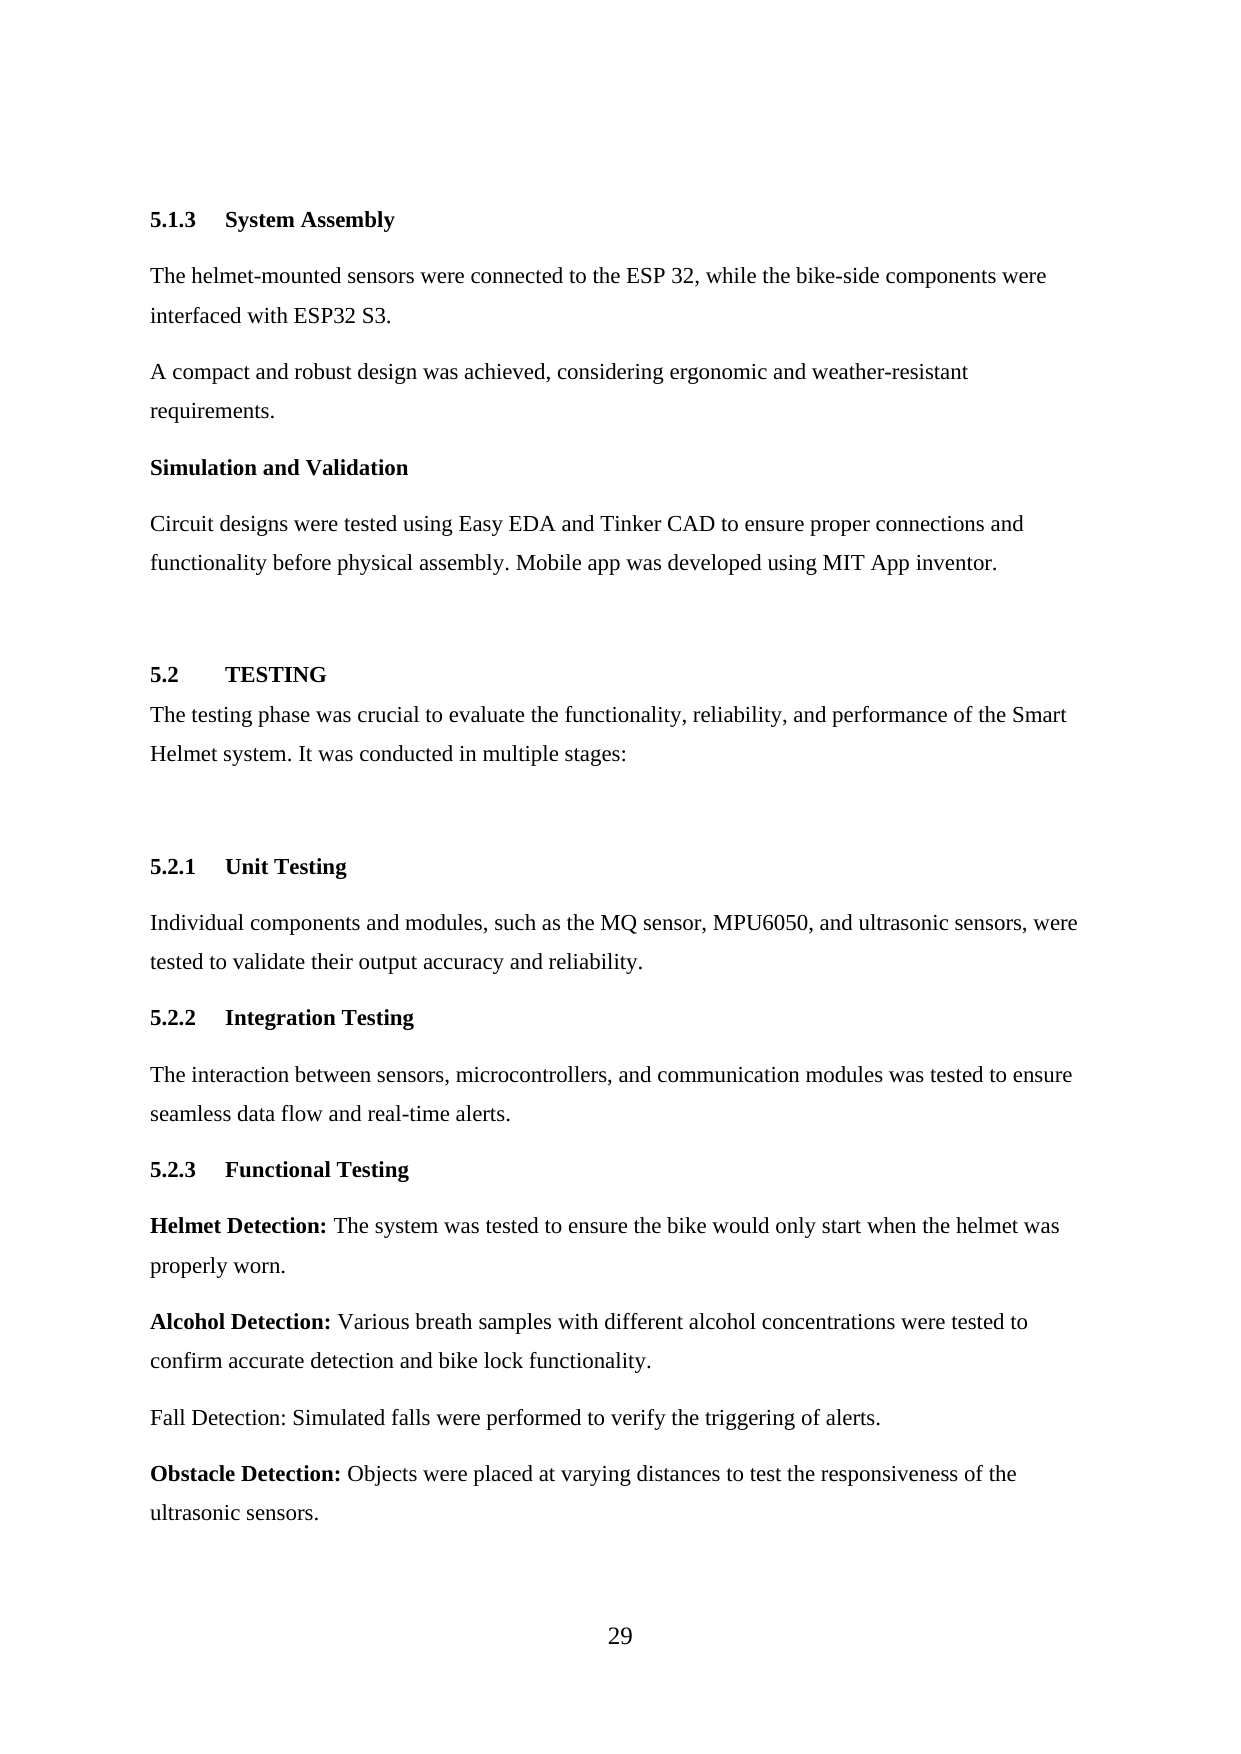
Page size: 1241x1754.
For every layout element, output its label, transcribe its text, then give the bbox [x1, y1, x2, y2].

text 5.1.3 System Assembly [150, 206, 1090, 232]
text 5.2.2 Integration Testing [150, 1004, 1090, 1031]
text The testing phase was crucial to evaluate the functionality, reliability, and performance of the Smart Helmet system. It was conducted in multiple stages: [150, 701, 1090, 767]
text The interaction between sensors, microcontrollers, and communication modules was tested to ensure seamless data flow and real-time alerts. [150, 1061, 1090, 1126]
text Alcohol Detection: Various breath samples with different alcohol concentrations were tested to confirm accurate detection and bike lock functionality. [150, 1308, 1090, 1374]
text 5.2.1 Unit Testing [150, 853, 1090, 879]
text 5.2.3 Functional Testing [150, 1156, 1090, 1183]
text Individual components and modules, such as the MQ sensor, MPU6050, and ultrasonic sensors, were tested to validate their output accuracy and reliability. [150, 909, 1090, 975]
text Circuit designs were tested using Easy EDA and Tinker CAD to ensure proper connections and functionality before physical assembly. Mobile app was developed using MIT App inventor. [150, 510, 1090, 576]
text Obstacle Detection: Objects were placed at varying distances to test the responsiveness of the ultrasonic sensors. [150, 1460, 1090, 1526]
subtitle 5.2 TESTING [150, 661, 1090, 688]
text Fall Detection: Simulated falls were performed to verify the triggering of alerts. [150, 1404, 1090, 1430]
text A compact and robust design was achieved, considering ergonomic and weather-resistant requirements. [150, 358, 1090, 424]
text The helmet-mounted sensors were connected to the ESP 32, while the bike-side components were interfaced with ESP32 S3. [150, 262, 1090, 328]
text Helmet Detection: The system was tested to ensure the bike would only start when the helmet was properly worn. [150, 1212, 1090, 1278]
text Simulation and Validation [150, 453, 1090, 480]
